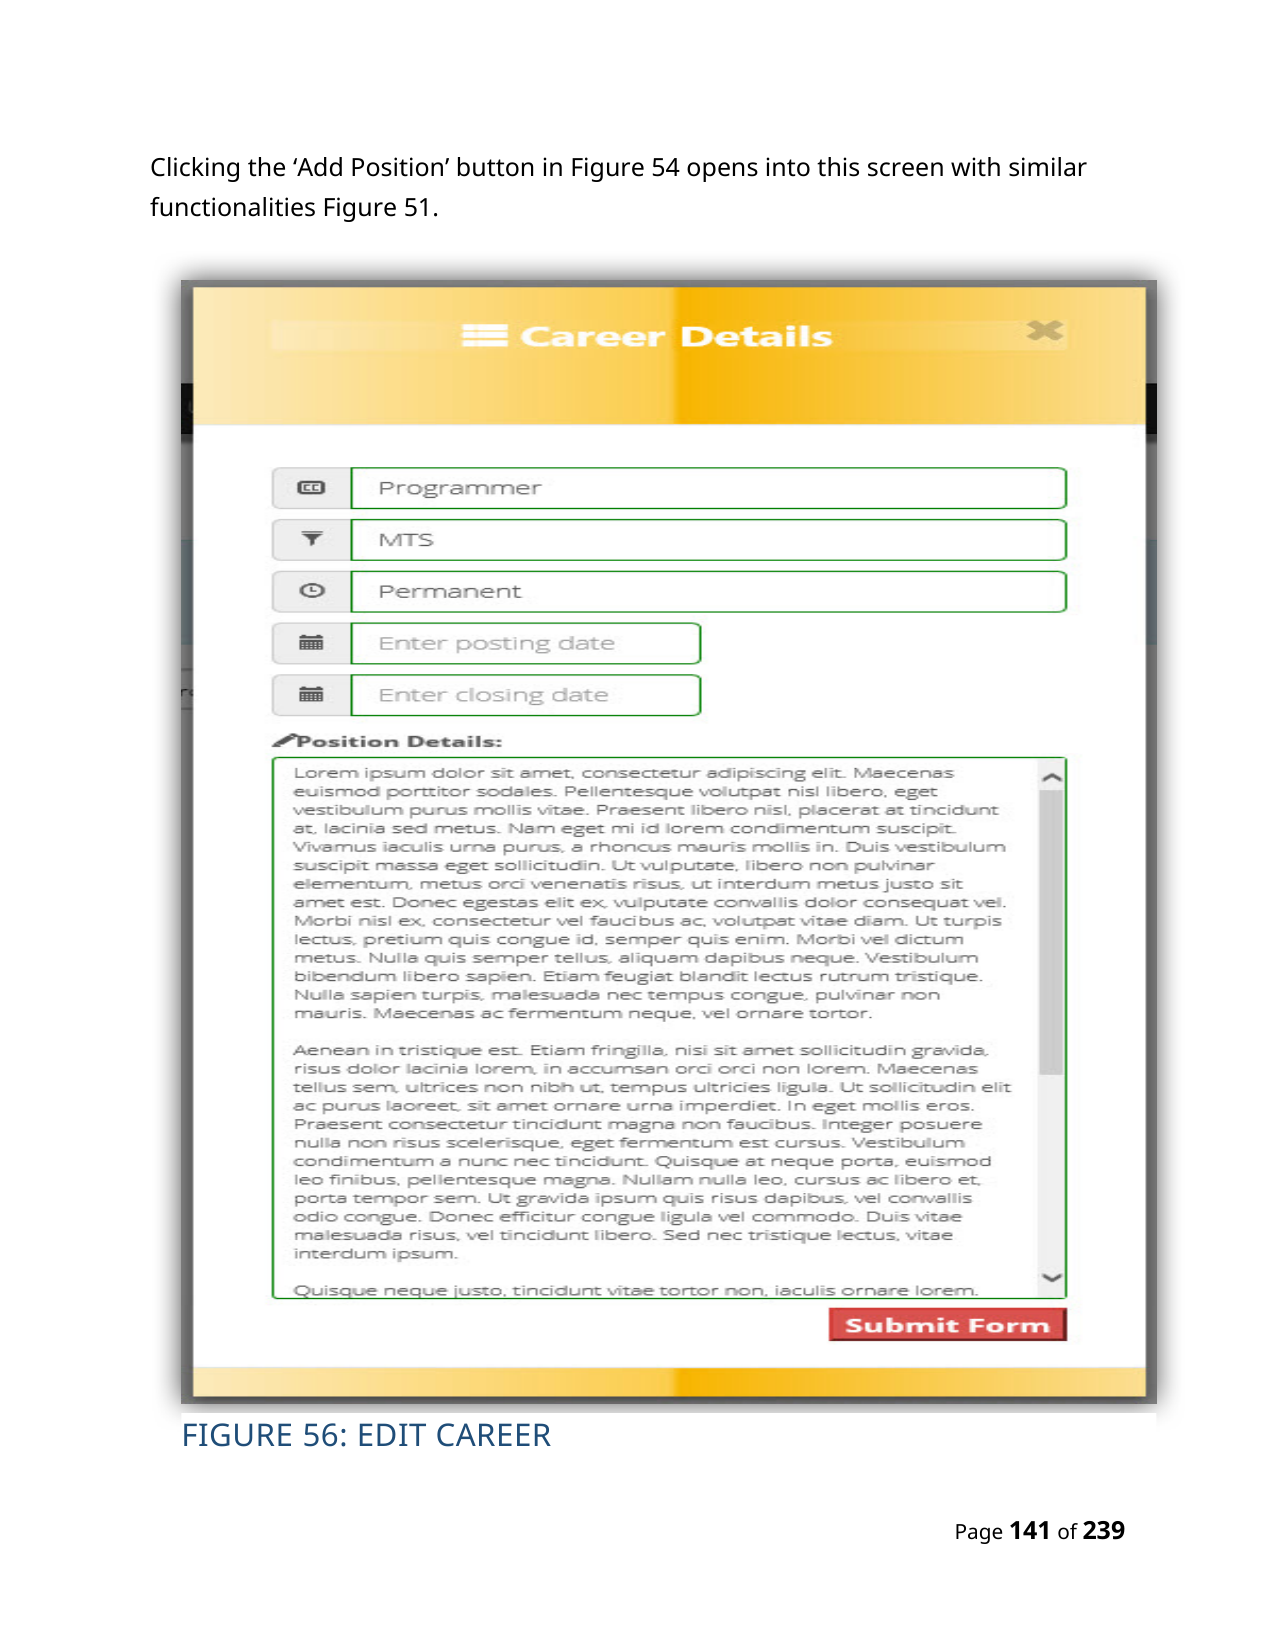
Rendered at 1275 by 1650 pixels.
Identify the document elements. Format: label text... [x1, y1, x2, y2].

picture [181, 280, 1157, 1404]
text Clicking the ‘Add Position’ button in Figure 54 opens into this screen with similar functionalities Figure 51. [150, 150, 1125, 223]
